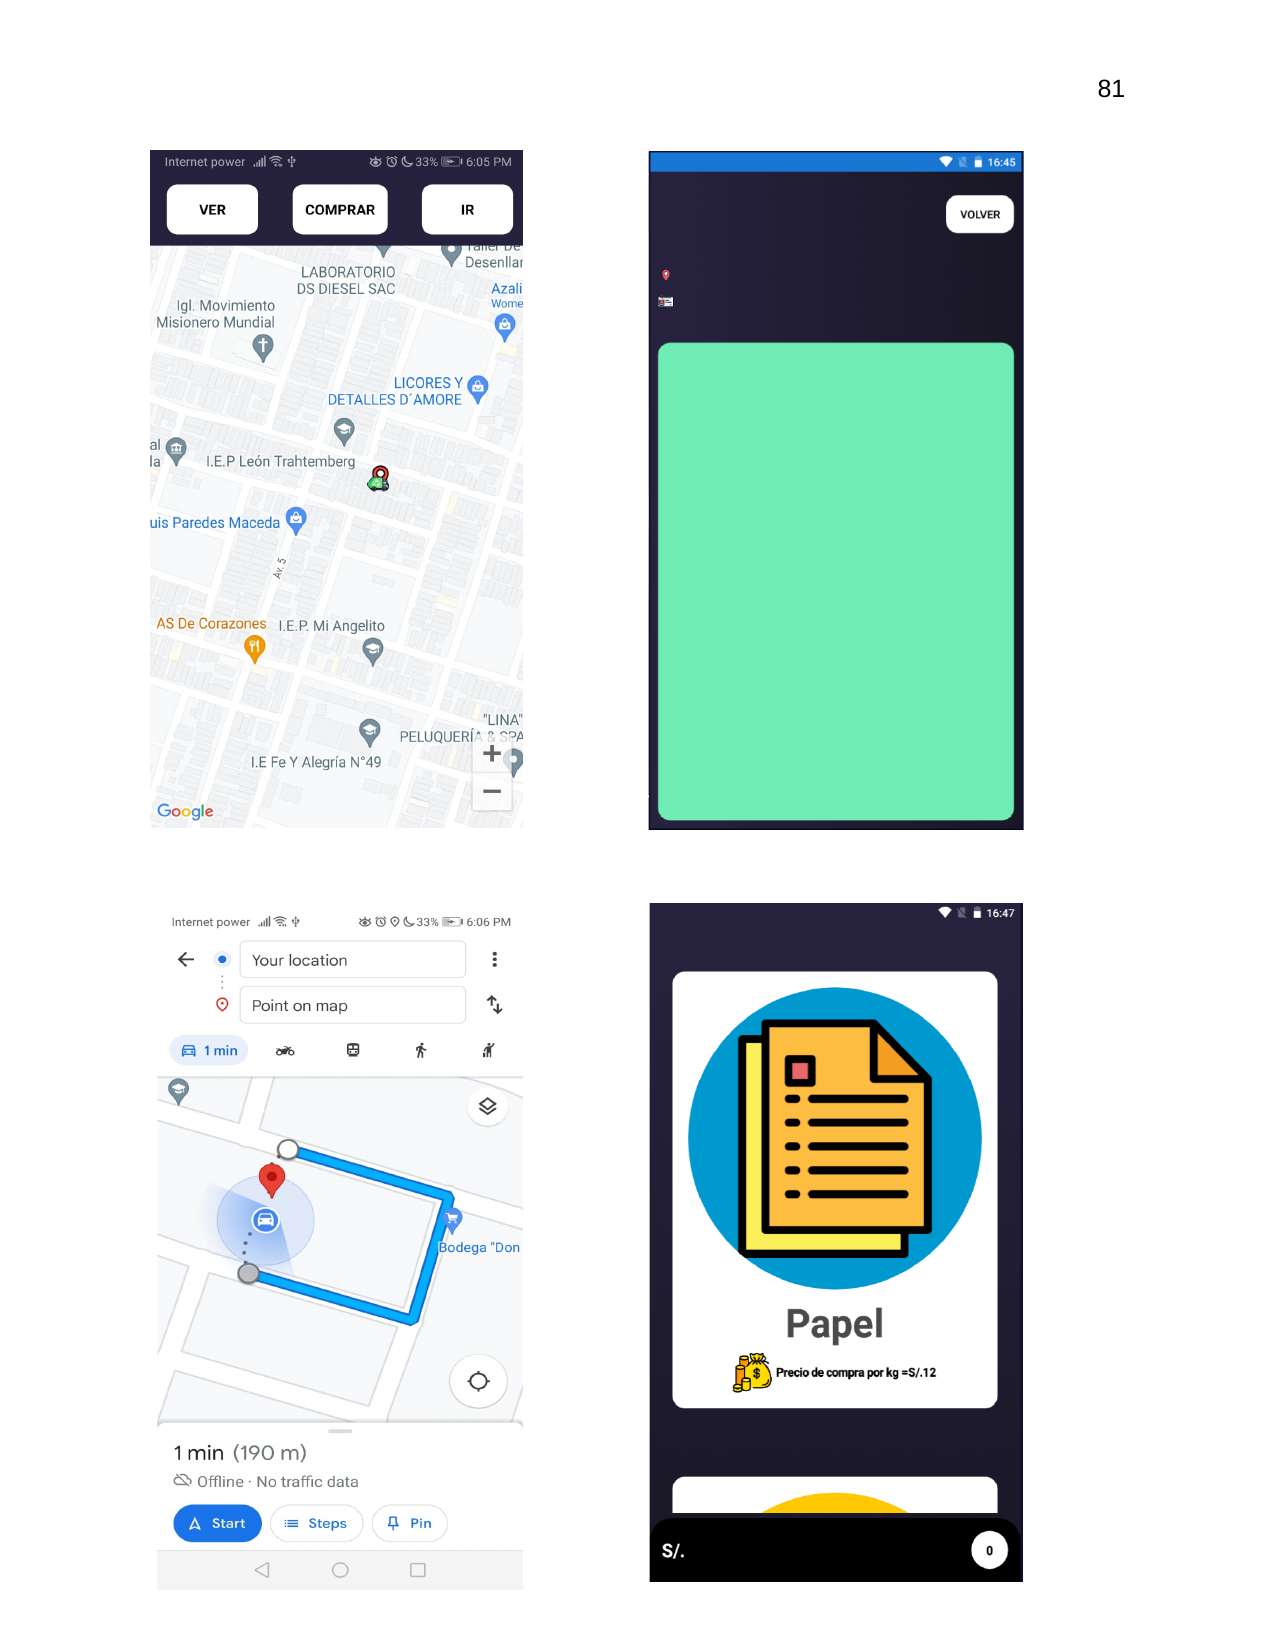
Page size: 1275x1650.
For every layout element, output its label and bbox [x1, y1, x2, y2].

picture [648, 151, 1024, 830]
picture [150, 150, 523, 828]
picture [649, 903, 1023, 1582]
picture [157, 910, 523, 1590]
